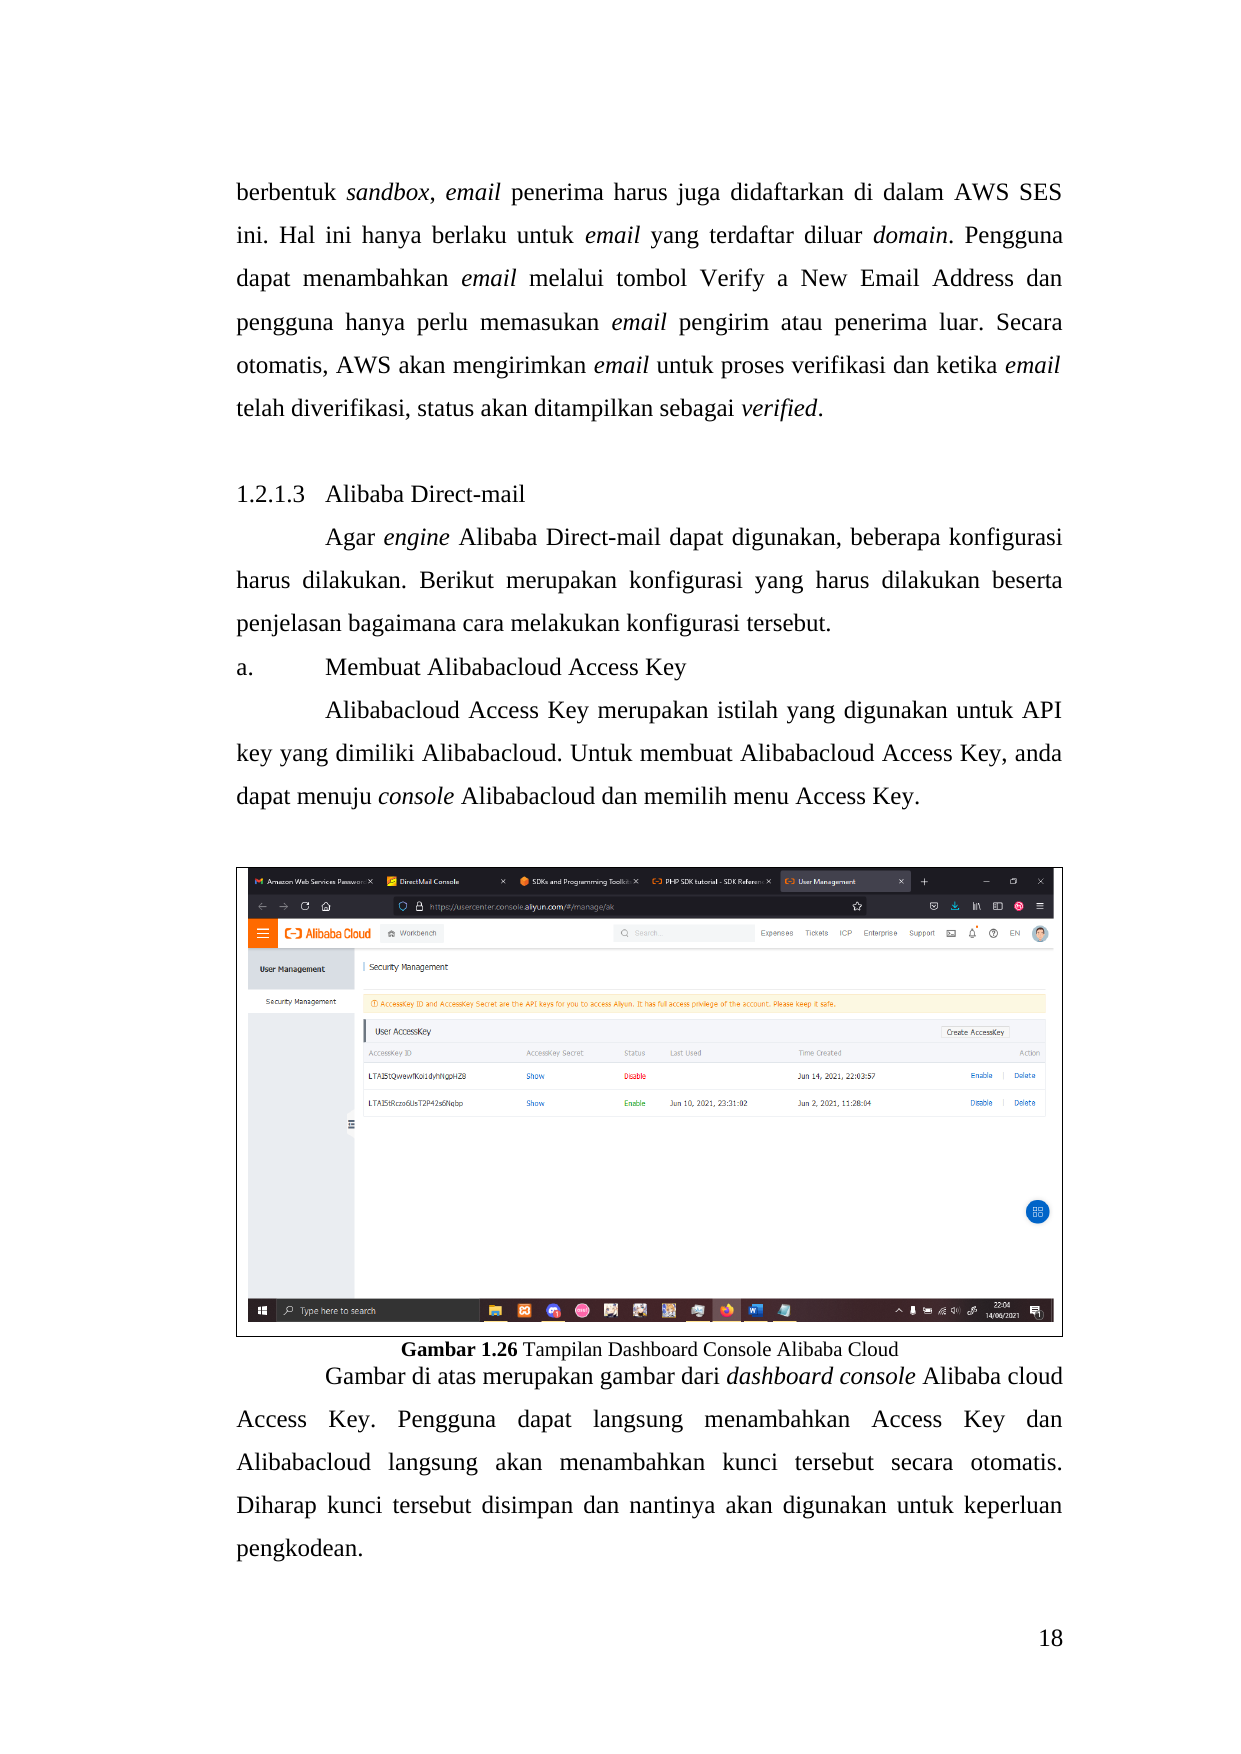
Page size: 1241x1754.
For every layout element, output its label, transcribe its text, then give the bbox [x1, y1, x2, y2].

picture [248, 868, 1054, 1322]
text Alibabacloud Access Key merupakan istilah yang digunakan untuk API key yang dimiliki Alibabacloud. Untuk membuat Alibabacloud Access Key, anda dapat menuju console Alibabacloud dan memilih menu Access Key. [236, 695, 1063, 810]
text Gambar di atas merupakan gambar dari dashboard console Alibaba cloud Access Key. Pengguna dapat langsung menambahkan Access Key dan Alibabacloud langsung akan menambahkan kunci tersebut secara otomatis. Diharap kunci tersebut disimpan dan nantinya akan digunakan untuk keperluan pengkodean. [236, 1361, 1063, 1562]
table_header [237, 868, 1062, 1336]
list Alibaba Direct-mail [236, 479, 1063, 508]
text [236, 177, 1063, 422]
text Agar engine Alibaba Direct-mail dapat digunakan, beberapa konfigurasi harus dilakukan. Berikut merupakan konfigurasi yang harus dilakukan beserta penjelasan bagaimana cara melakukan konfigurasi tersebut. [236, 522, 1063, 637]
list Membuat Alibabacloud Access Key [236, 652, 1063, 680]
text Gambar 1.26 Tampilan Dashboard Console Alibaba Cloud [236, 1337, 1063, 1361]
